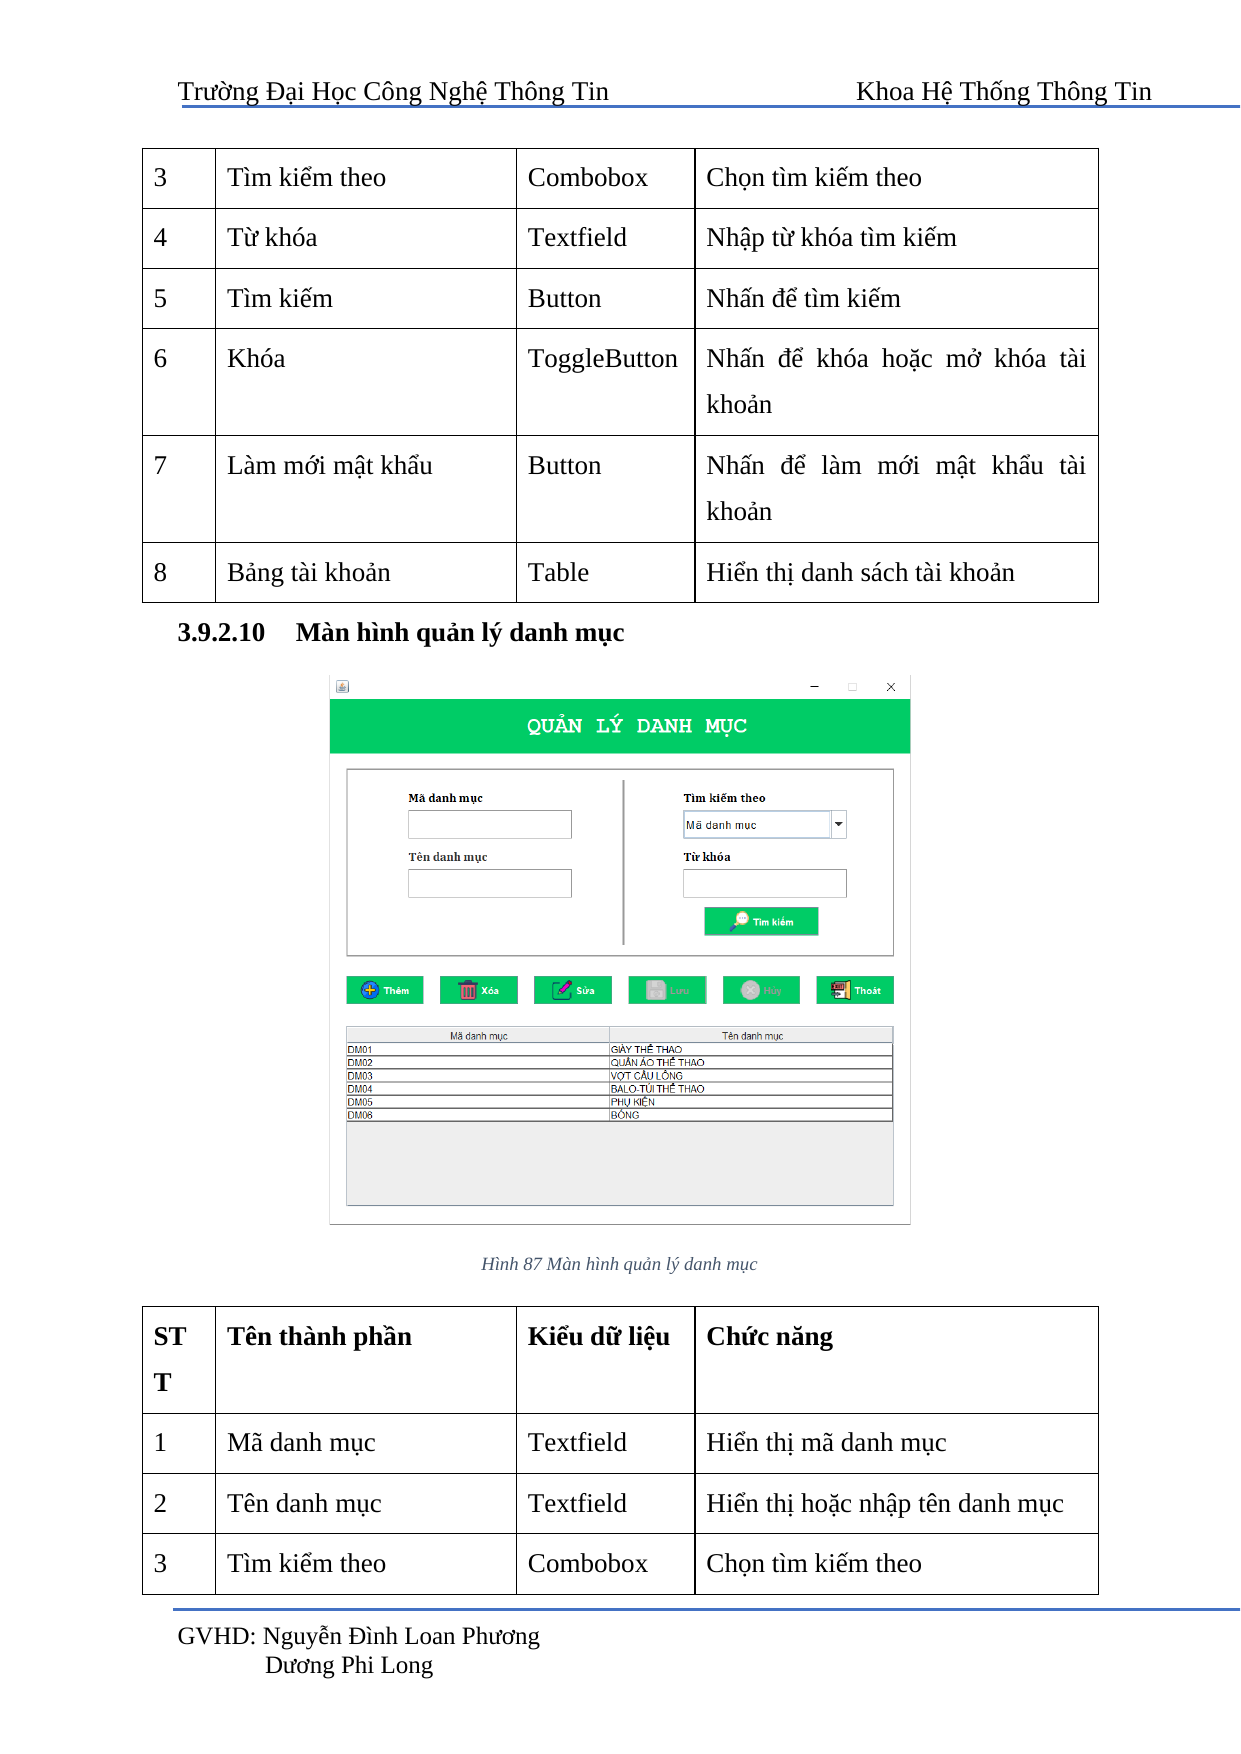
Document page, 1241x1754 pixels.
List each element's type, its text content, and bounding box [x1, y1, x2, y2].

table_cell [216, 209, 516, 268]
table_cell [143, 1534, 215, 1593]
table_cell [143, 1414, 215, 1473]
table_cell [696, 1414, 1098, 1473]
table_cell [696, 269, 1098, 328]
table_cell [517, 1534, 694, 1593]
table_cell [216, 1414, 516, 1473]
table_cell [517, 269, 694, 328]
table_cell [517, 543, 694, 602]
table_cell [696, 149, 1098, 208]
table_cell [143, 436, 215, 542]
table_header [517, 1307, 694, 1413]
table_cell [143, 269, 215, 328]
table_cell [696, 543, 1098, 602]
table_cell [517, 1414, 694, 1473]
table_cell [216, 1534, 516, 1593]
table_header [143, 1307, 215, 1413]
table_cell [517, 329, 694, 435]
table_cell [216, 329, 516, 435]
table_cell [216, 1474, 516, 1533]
text Hình 87 Màn hình quản lý danh mục [177, 1253, 1063, 1274]
text 3.9.2.10 Màn hình quản lý danh mục [177, 616, 1063, 647]
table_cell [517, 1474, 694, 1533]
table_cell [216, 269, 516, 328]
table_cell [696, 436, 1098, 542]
table_cell 3 [143, 149, 215, 208]
picture [329, 675, 911, 1225]
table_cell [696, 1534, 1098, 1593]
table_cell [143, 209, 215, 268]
table_cell Combobox [517, 149, 694, 208]
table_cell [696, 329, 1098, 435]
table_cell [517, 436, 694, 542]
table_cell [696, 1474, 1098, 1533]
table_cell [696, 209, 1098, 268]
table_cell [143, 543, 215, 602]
table_cell Tìm kiểm theo [216, 149, 516, 208]
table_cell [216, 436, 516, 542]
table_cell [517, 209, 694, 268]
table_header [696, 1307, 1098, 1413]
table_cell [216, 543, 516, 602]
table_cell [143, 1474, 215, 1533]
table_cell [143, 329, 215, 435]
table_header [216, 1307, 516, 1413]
